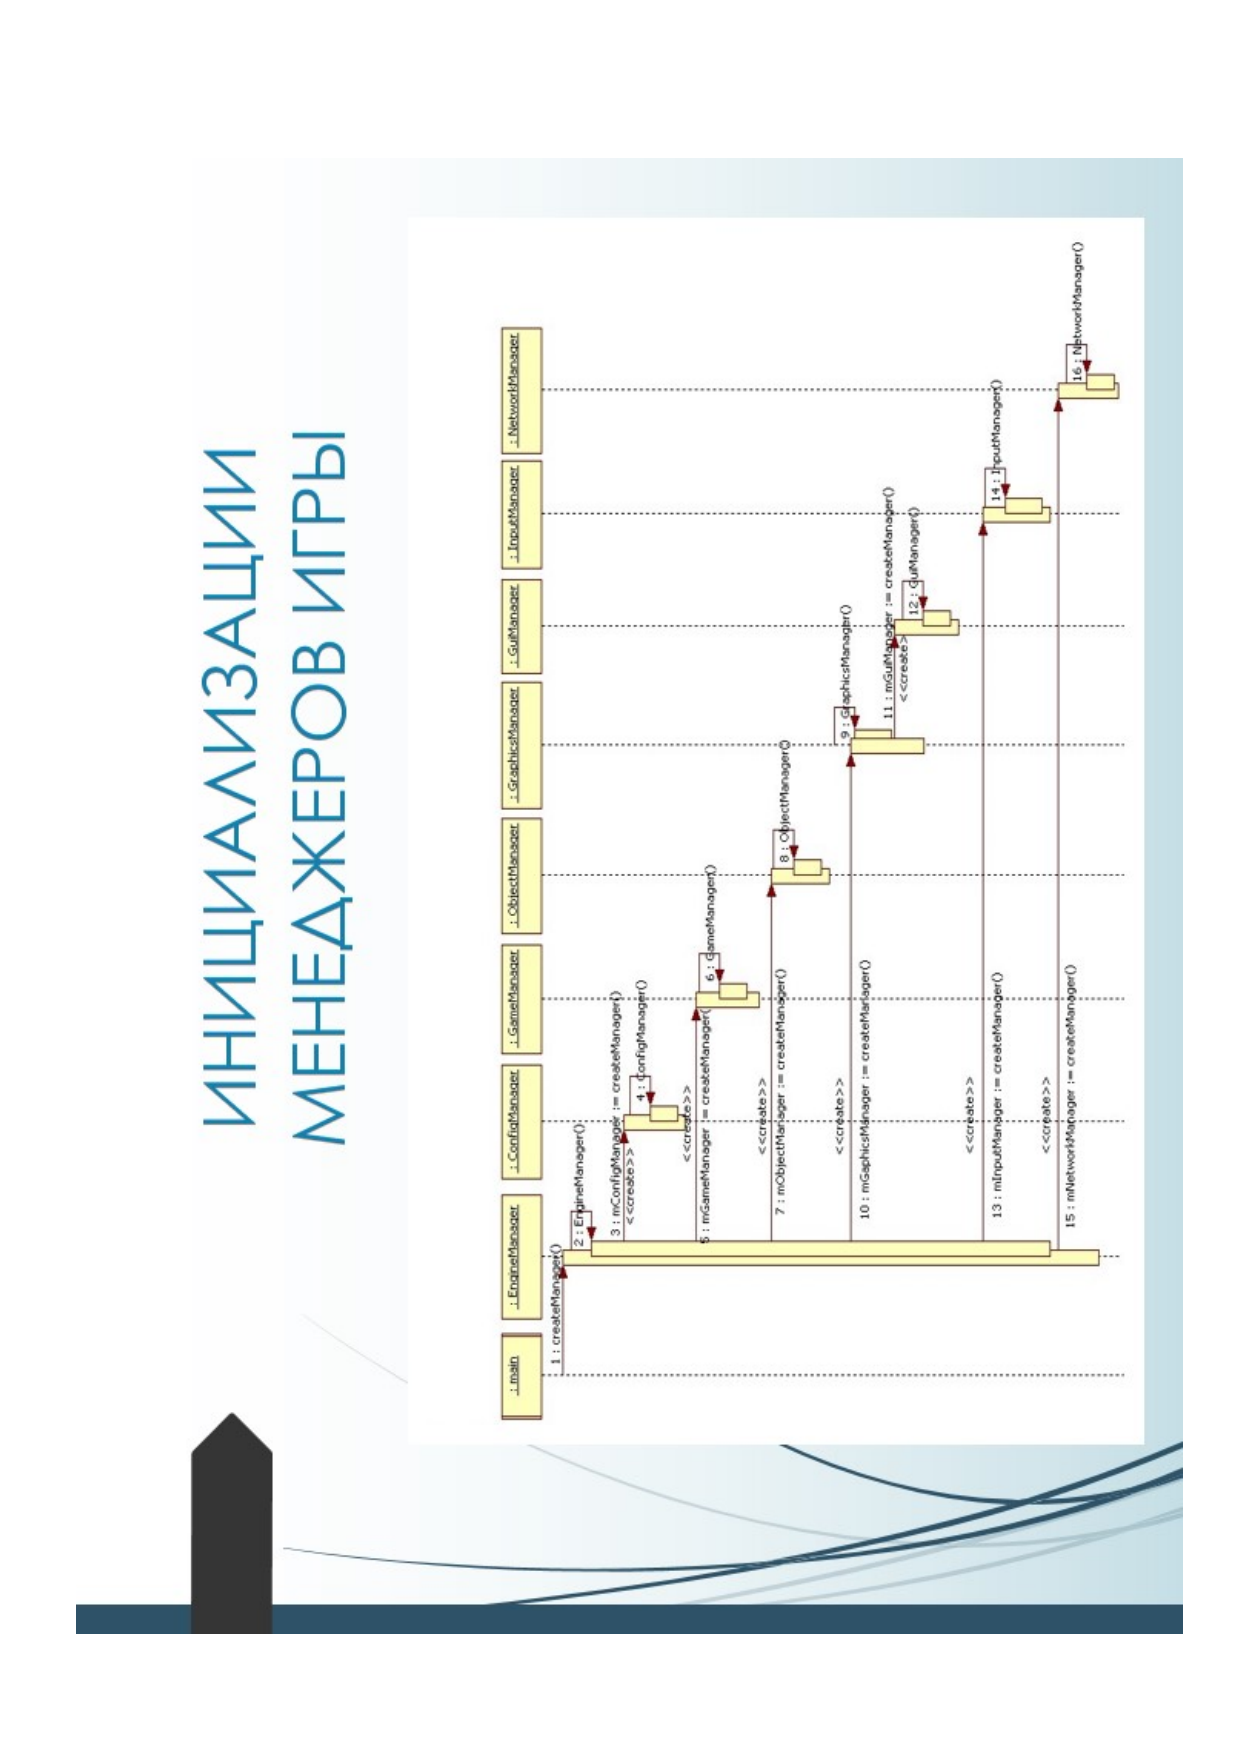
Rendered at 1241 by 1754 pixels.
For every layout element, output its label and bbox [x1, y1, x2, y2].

picture [76, 158, 1183, 1634]
